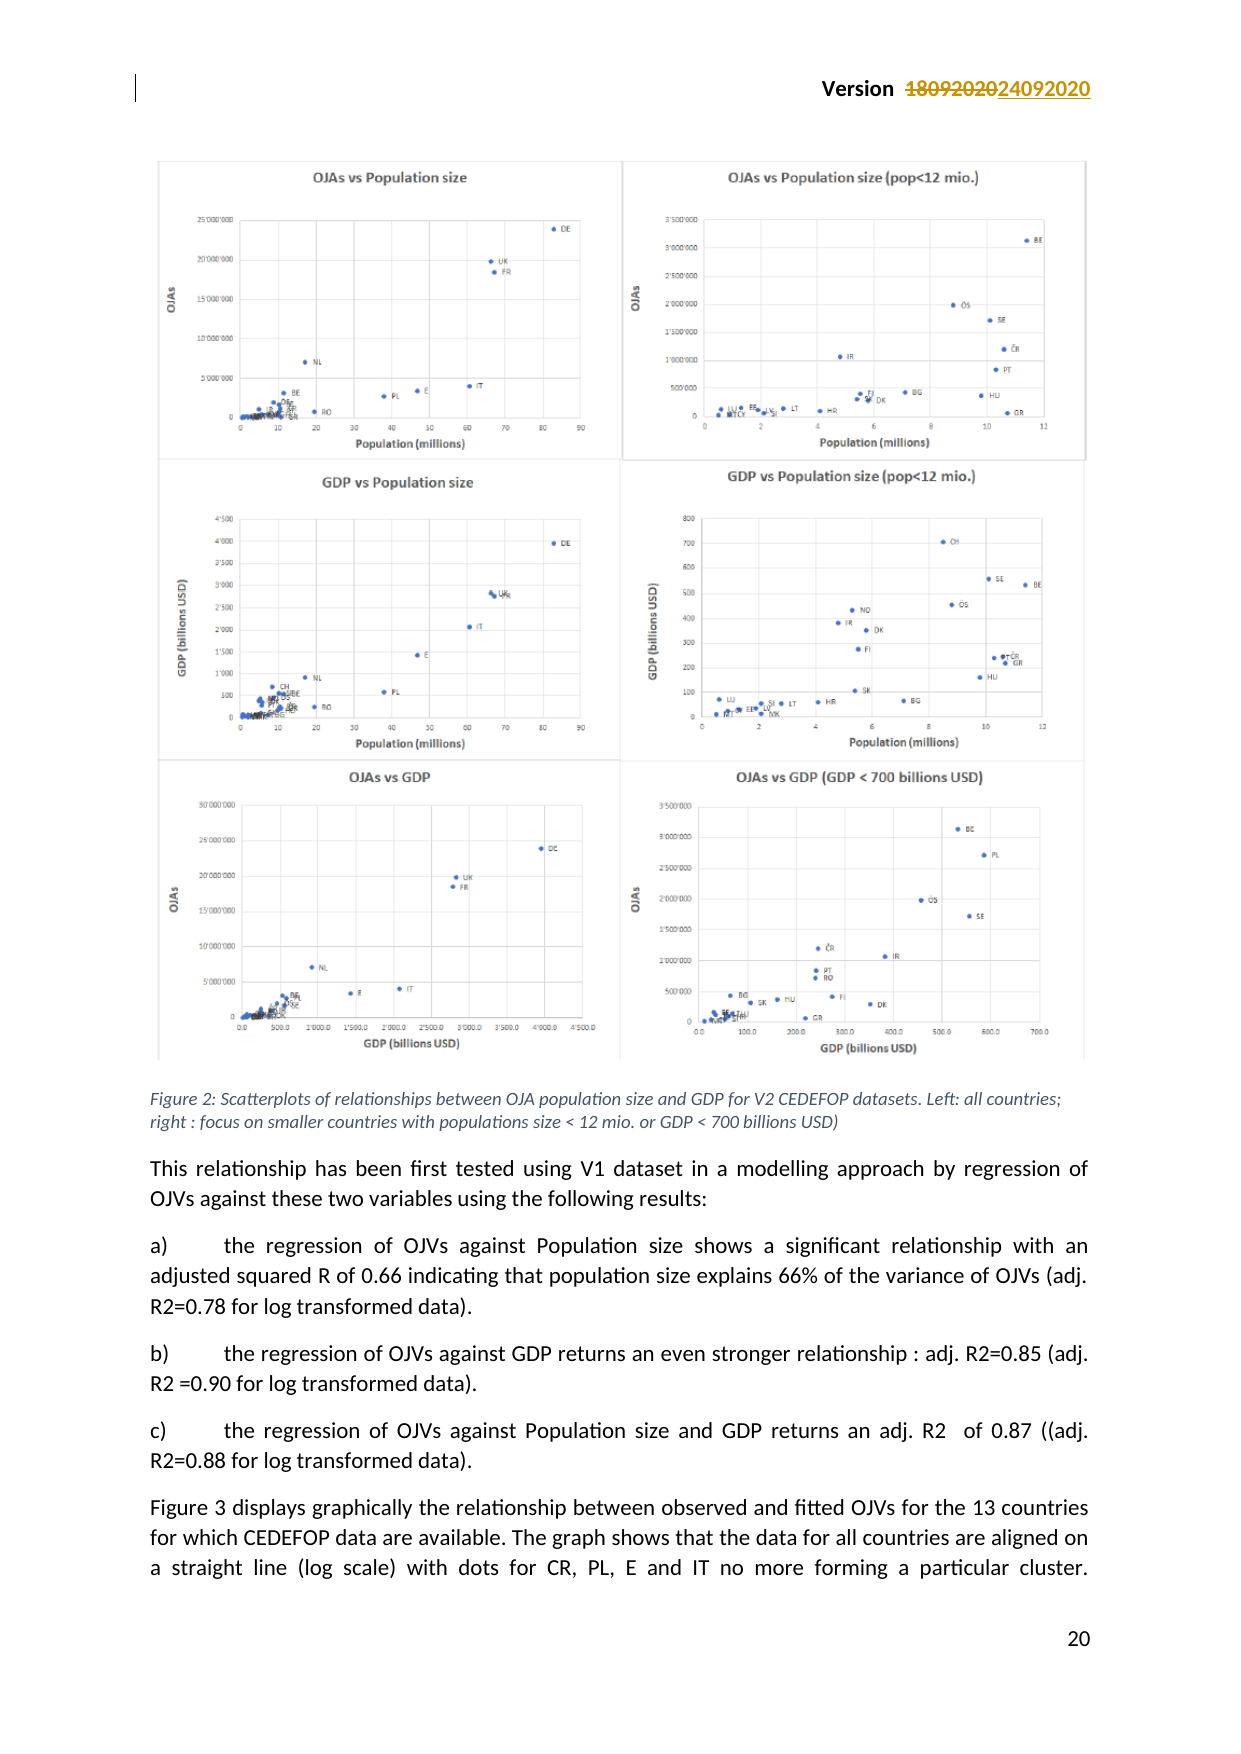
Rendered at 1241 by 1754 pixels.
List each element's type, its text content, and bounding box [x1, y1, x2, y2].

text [150, 1493, 1090, 1581]
text a) the regression of OJVs against Population size shows a significant relationship with an adjusted squared R of 0.66 indicating that population size explains 66% of the variance of OJVs (adj. R2=0.78 for log transformed data). [150, 1231, 1090, 1320]
text b) the regression of OJVs against GDP returns an even stronger relationship : adj. R2=0.85 (adj. R2 =0.90 for log transformed data). [150, 1339, 1090, 1397]
text This relationship has been first tested using V1 dataset in a modelling approach by regression of OJVs against these two variables using the following results: [150, 1154, 1090, 1212]
text Figure 2: Scatterplots of relationships between OJA population size and GDP for V2 CEDEFOP datasets. Left: all countries; right : focus on smaller countries with populations size < 12 mio. or GDP < 700 billions USD) [150, 1088, 1090, 1133]
text c) the regression of OJVs against Population size and GDP returns an adj. R2 of 0.87 ((adj. R2=0.88 for log transformed data). [150, 1416, 1090, 1474]
picture [150, 150, 1089, 1069]
